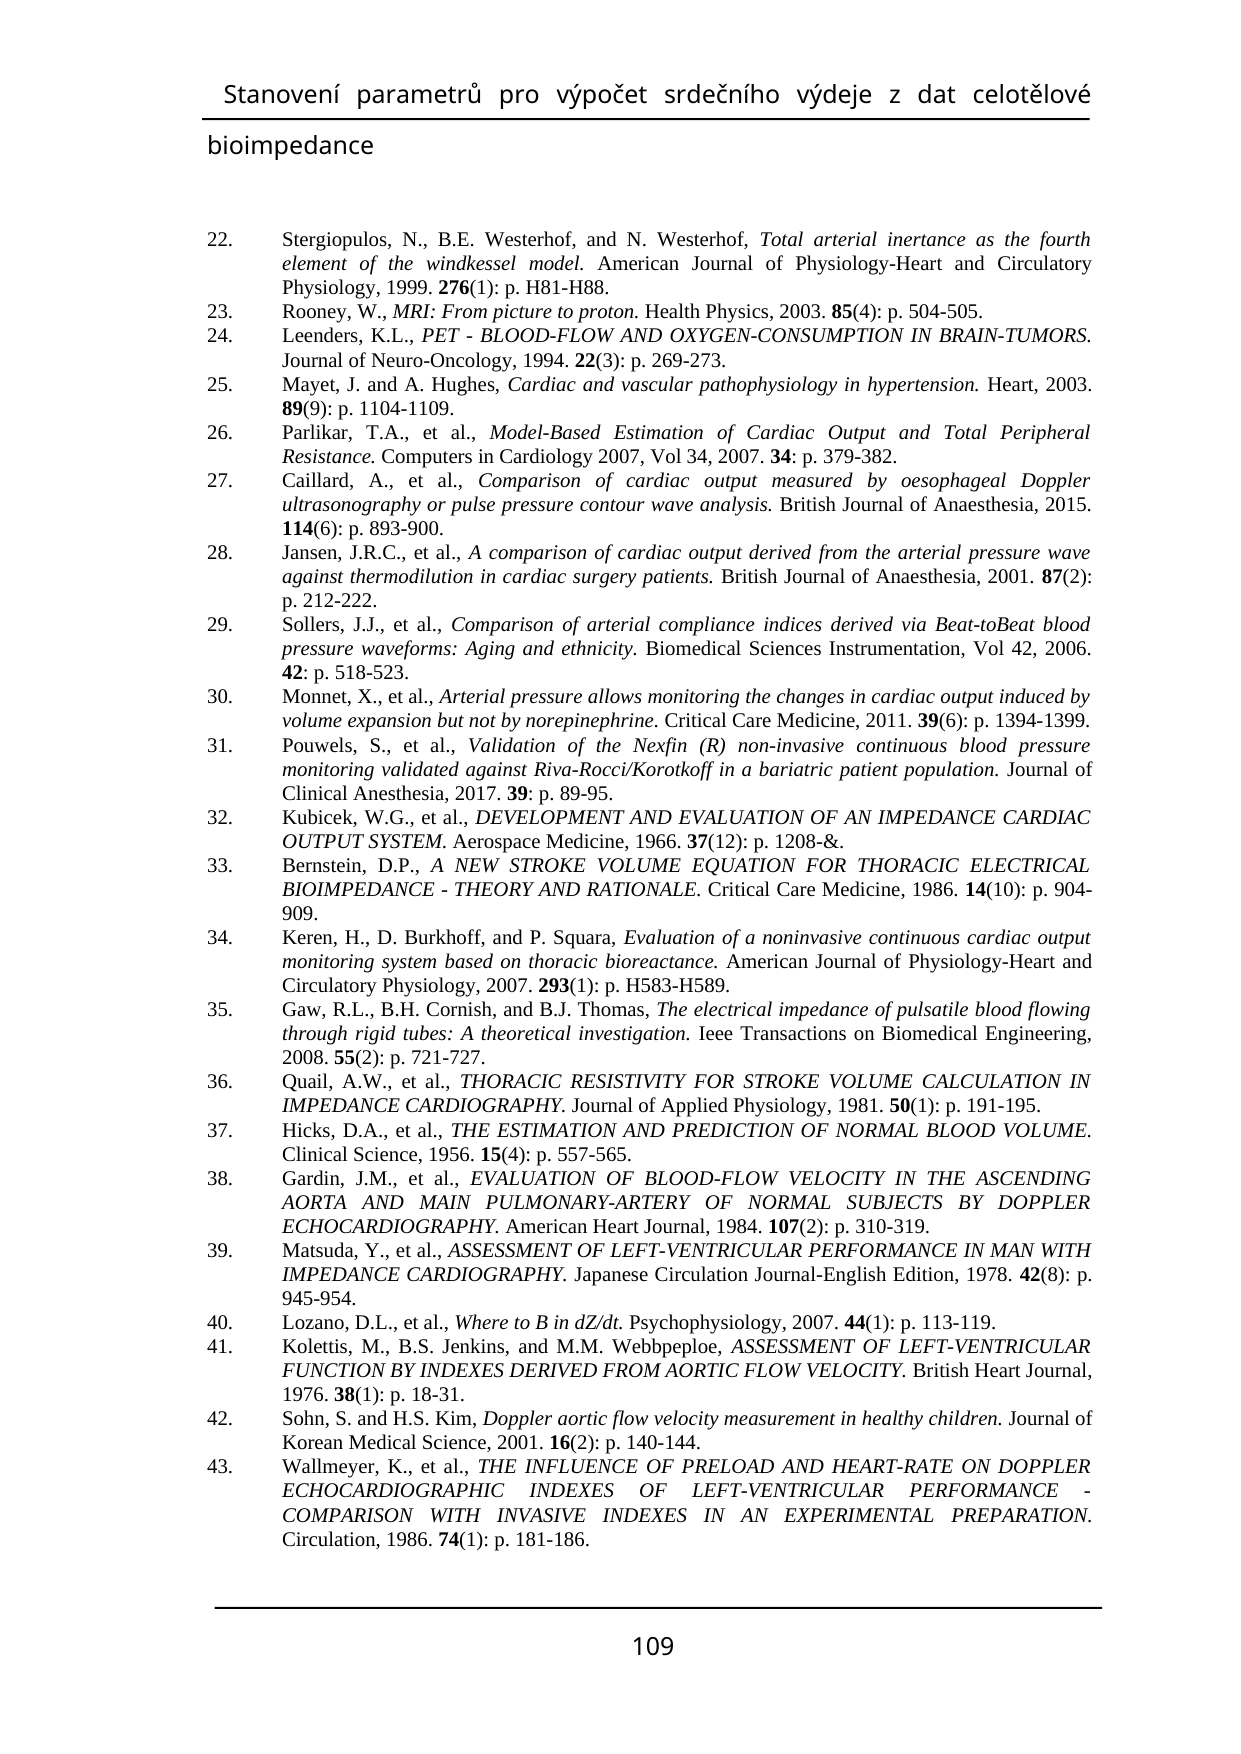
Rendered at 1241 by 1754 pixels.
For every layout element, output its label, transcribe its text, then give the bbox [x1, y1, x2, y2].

text 26. Parlikar, T.A., et al., Model-Based Estimation of Cardiac Output and Total Peripheral Resistance. Computers in Cardiology 2007, Vol 34, 2007. 34: p. 379-382. [207, 420, 1092, 468]
text 34. Keren, H., D. Burkhoff, and P. Squara, Evaluation of a noninvasive continuous cardiac output monitoring system based on thoracic bioreactance. American Journal of Physiology-Heart and Circulatory Physiology, 2007. 293(1): p. H583-H589. [207, 925, 1092, 997]
text 24. Leenders, K.L., PET - BLOOD-FLOW AND OXYGEN-CONSUMPTION IN BRAIN-TUMORS. Journal of Neuro-Oncology, 1994. 22(3): p. 269-273. [207, 323, 1092, 372]
text 41. Kolettis, M., B.S. Jenkins, and M.M. Webbpeploe, ASSESSMENT OF LEFT-VENTRICULAR FUNCTION BY INDEXES DERIVED FROM AORTIC FLOW VELOCITY. British Heart Journal, 1976. 38(1): p. 18-31. [207, 1334, 1092, 1406]
text 33. Bernstein, D.P., A NEW STROKE VOLUME EQUATION FOR THORACIC ELECTRICAL BIOIMPEDANCE - THEORY AND RATIONALE. Critical Care Medicine, 1986. 14(10): p. 904-909. [207, 853, 1092, 925]
text 39. Matsuda, Y., et al., ASSESSMENT OF LEFT-VENTRICULAR PERFORMANCE IN MAN WITH IMPEDANCE CARDIOGRAPHY. Japanese Circulation Journal-English Edition, 1978. 42(8): p. 945-954. [207, 1238, 1092, 1310]
text 32. Kubicek, W.G., et al., DEVELOPMENT AND EVALUATION OF AN IMPEDANCE CARDIAC OUTPUT SYSTEM. Aerospace Medicine, 1966. 37(12): p. 1208-&. [207, 805, 1092, 853]
text 25. Mayet, J. and A. Hughes, Cardiac and vascular pathophysiology in hypertension. Heart, 2003. 89(9): p. 1104-1109. [207, 372, 1092, 420]
text 40. Lozano, D.L., et al., Where to B in dZ/dt. Psychophysiology, 2007. 44(1): p. 113-119. [207, 1310, 1092, 1334]
text 23. Rooney, W., MRI: From picture to proton. Health Physics, 2003. 85(4): p. 504-505. [207, 299, 1092, 323]
text 31. Pouwels, S., et al., Validation of the Nexfin (R) non-invasive continuous blood pressure monitoring validated against Riva-Rocci/Korotkoff in a bariatric patient population. Journal of Clinical Anesthesia, 2017. 39: p. 89-95. [207, 732, 1092, 805]
text 42. Sohn, S. and H.S. Kim, Doppler aortic flow velocity measurement in healthy children. Journal of Korean Medical Science, 2001. 16(2): p. 140-144. [207, 1406, 1092, 1454]
text 22. Stergiopulos, N., B.E. Westerhof, and N. Westerhof, Total arterial inertance as the fourth element of the windkessel model. American Journal of Physiology-Heart and Circulatory Physiology, 1999. 276(1): p. H81-H88. [207, 227, 1092, 299]
text 35. Gaw, R.L., B.H. Cornish, and B.J. Thomas, The electrical impedance of pulsatile blood flowing through rigid tubes: A theoretical investigation. Ieee Transactions on Biomedical Engineering, 2008. 55(2): p. 721-727. [207, 997, 1092, 1069]
text 36. Quail, A.W., et al., THORACIC RESISTIVITY FOR STROKE VOLUME CALCULATION IN IMPEDANCE CARDIOGRAPHY. Journal of Applied Physiology, 1981. 50(1): p. 191-195. [207, 1069, 1092, 1117]
text 38. Gardin, J.M., et al., EVALUATION OF BLOOD-FLOW VELOCITY IN THE ASCENDING AORTA AND MAIN PULMONARY-ARTERY OF NORMAL SUBJECTS BY DOPPLER ECHOCARDIOGRAPHY. American Heart Journal, 1984. 107(2): p. 310-319. [207, 1166, 1092, 1238]
text 28. Jansen, J.R.C., et al., A comparison of cardiac output derived from the arterial pressure wave against thermodilution in cardiac surgery patients. British Journal of Anaesthesia, 2001. 87(2): p. 212-222. [207, 540, 1092, 612]
text 43. Wallmeyer, K., et al., THE INFLUENCE OF PRELOAD AND HEART-RATE ON DOPPLER ECHOCARDIOGRAPHIC INDEXES OF LEFT-VENTRICULAR PERFORMANCE - COMPARISON WITH INVASIVE INDEXES IN AN EXPERIMENTAL PREPARATION. Circulation, 1986. 74(1): p. 181-186. [207, 1454, 1092, 1551]
text 27. Caillard, A., et al., Comparison of cardiac output measured by oesophageal Doppler ultrasonography or pulse pressure contour wave analysis. British Journal of Anaesthesia, 2015. 114(6): p. 893-900. [207, 468, 1092, 540]
text 30. Monnet, X., et al., Arterial pressure allows monitoring the changes in cardiac output induced by volume expansion but not by norepinephrine. Critical Care Medicine, 2011. 39(6): p. 1394-1399. [207, 684, 1092, 732]
text 37. Hicks, D.A., et al., THE ESTIMATION AND PREDICTION OF NORMAL BLOOD VOLUME. Clinical Science, 1956. 15(4): p. 557-565. [207, 1117, 1092, 1166]
text 29. Sollers, J.J., et al., Comparison of arterial compliance indices derived via Beat-toBeat blood pressure waveforms: Aging and ethnicity. Biomedical Sciences Instrumentation, Vol 42, 2006. 42: p. 518-523. [207, 612, 1092, 684]
